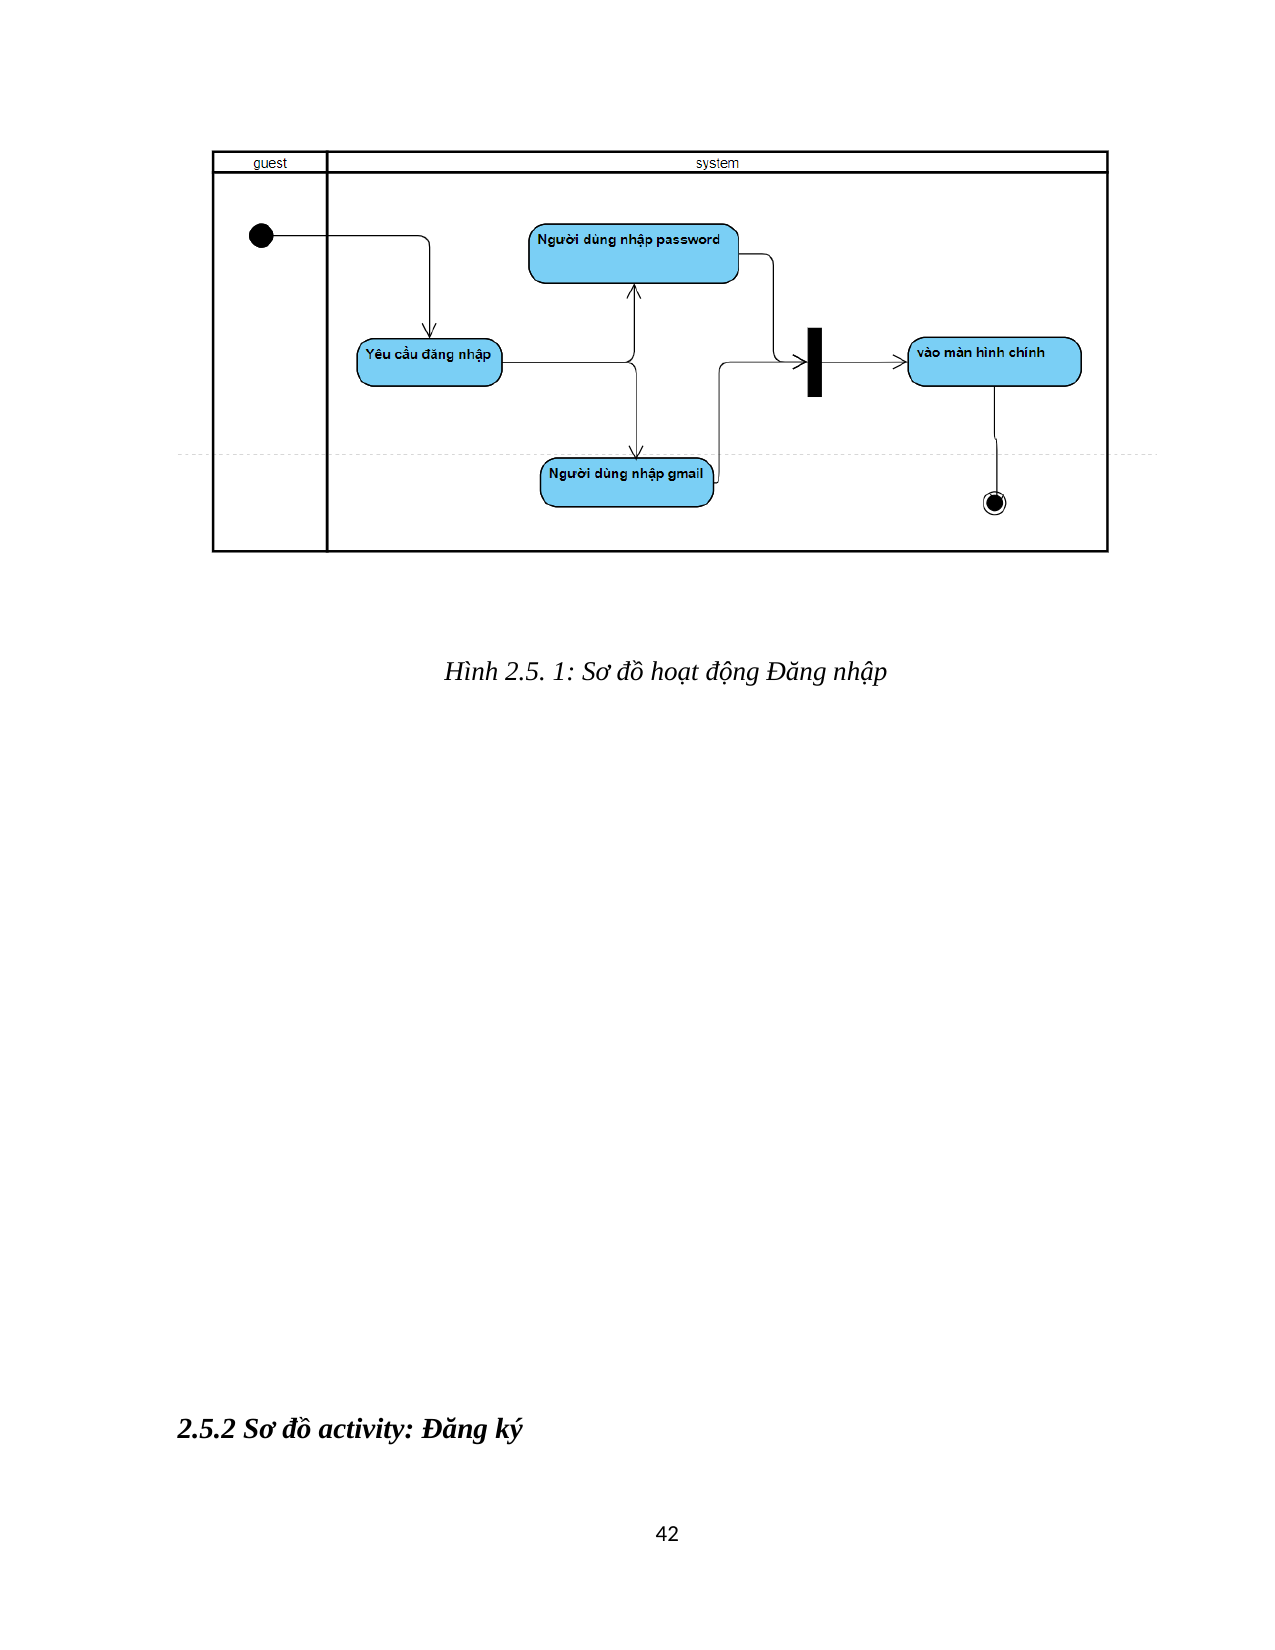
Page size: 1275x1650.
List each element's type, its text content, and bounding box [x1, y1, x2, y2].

text 2.5.2 Sơ đồ activity: Đăng ký [177, 1411, 1157, 1444]
picture [177, 118, 1157, 617]
text Hình 2.5. 1: Sơ đồ hoạt động Đăng nhập [177, 655, 1157, 686]
